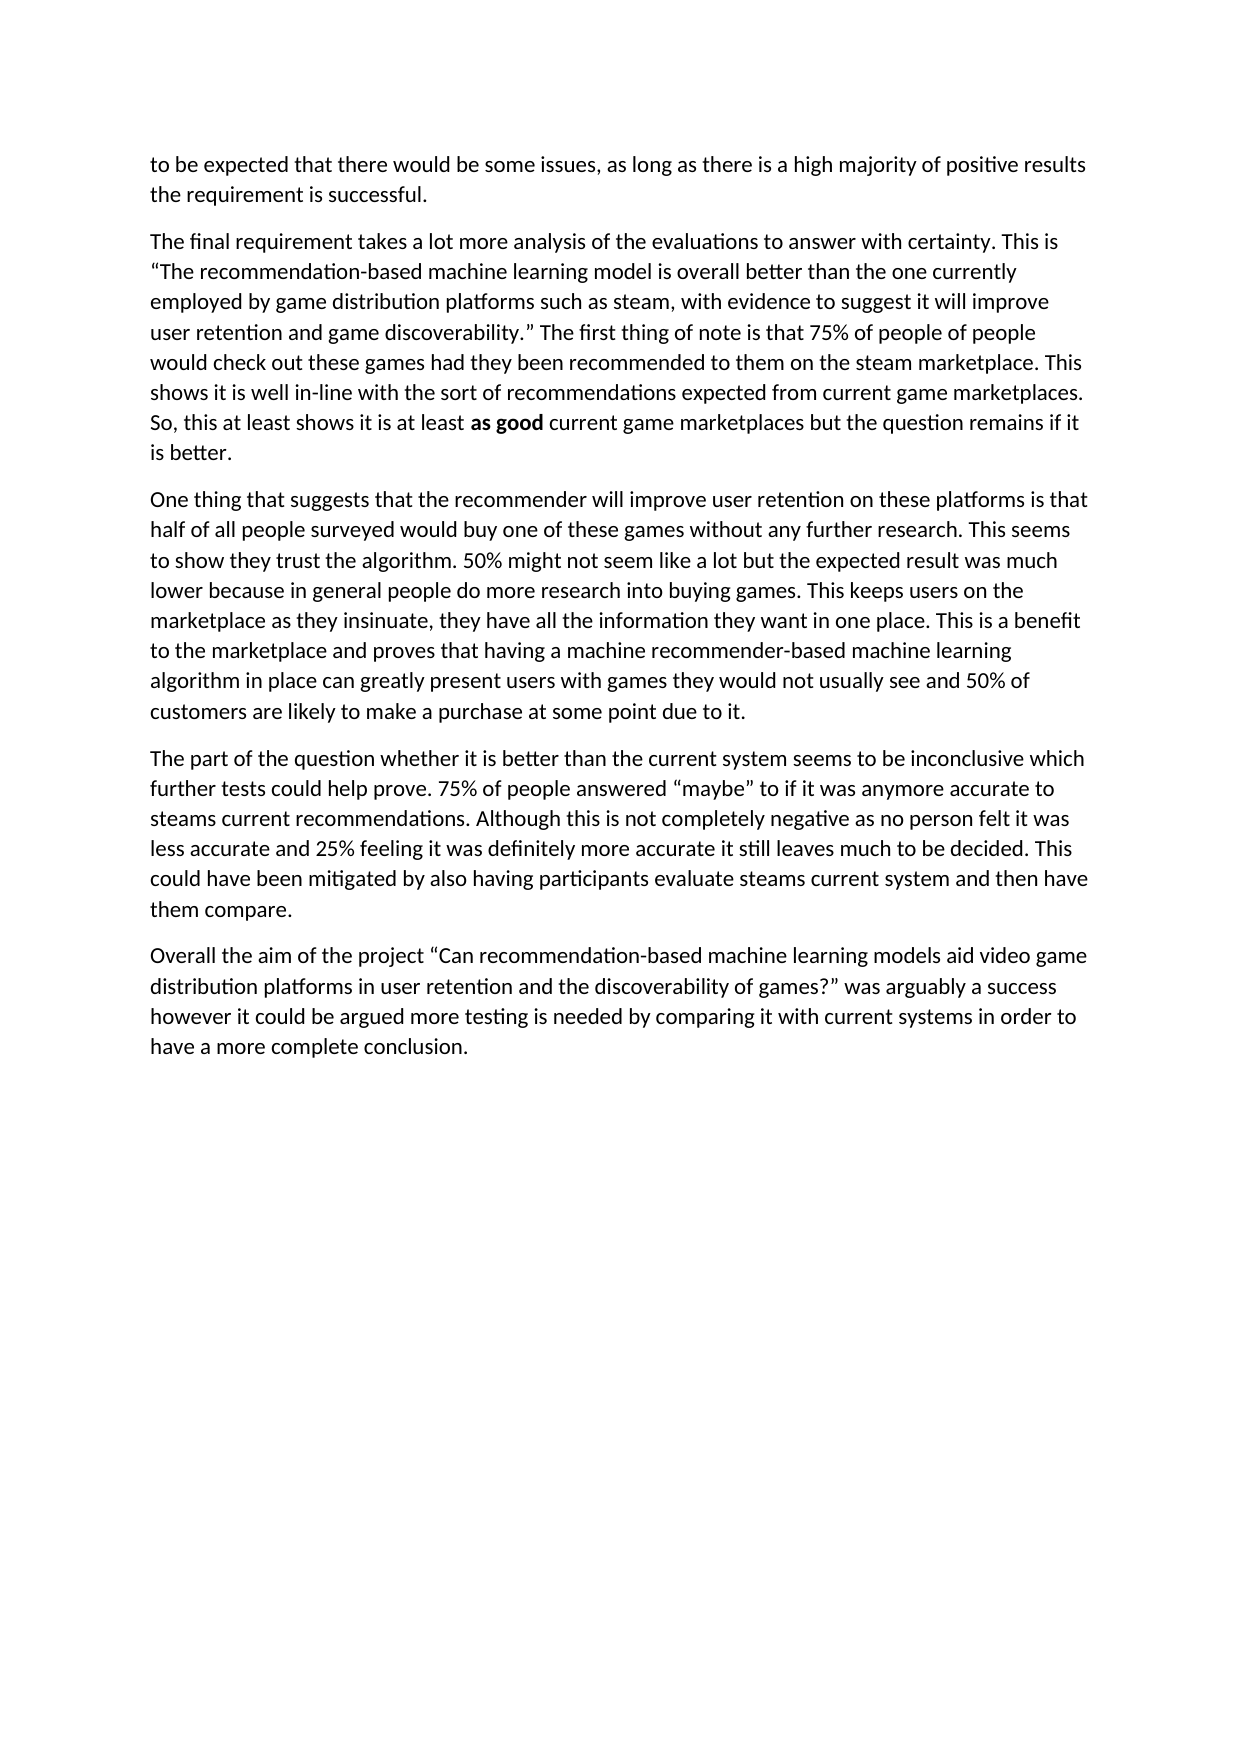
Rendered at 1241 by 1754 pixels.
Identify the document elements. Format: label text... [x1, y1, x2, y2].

text One thing that suggests that the recommender will improve user retention on these platforms is that half of all people surveyed would buy one of these games without any further research. This seems to show they trust the algorithm. 50% might not seem like a lot but the expected result was much lower because in general people do more research into buying games. This keeps users on the marketplace as they insinuate, they have all the information they want in one place. This is a benefit to the marketplace and proves that having a machine recommender-based machine learning algorithm in place can greatly present users with games they would not usually see and 50% of customers are likely to make a purchase at some point due to it. [150, 485, 1090, 725]
text The final requirement takes a lot more analysis of the evaluations to answer with certainty. This is “The recommendation-based machine learning model is overall better than the one currently employed by game distribution platforms such as steam, with evidence to suggest it will improve user retention and game discoverability.” The first thing of note is that 75% of people of people would check out these games had they been recommended to them on the steam marketplace. This shows it is well in-line with the sort of recommendations expected from current game marketplaces. So, this at least shows it is at least as good current game marketplaces but the question remains if it is better. [150, 227, 1090, 467]
text Overall the aim of the project “Can recommendation-based machine learning models aid video game distribution platforms in user retention and the discoverability of games?” was arguably a success however it could be argued more testing is needed by comparing it with current systems in order to have a more complete conclusion. [150, 942, 1090, 1060]
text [150, 150, 1090, 208]
text The part of the question whether it is better than the current system seems to be inconclusive which further tests could help prove. 75% of people answered “maybe” to if it was anymore accurate to steams current recommendations. Although this is not completely negative as no person felt it was less accurate and 25% feeling it was definitely more accurate it still leaves much to be decided. This could have been mitigated by also having participants evaluate steams current system and then have them compare. [150, 744, 1090, 923]
